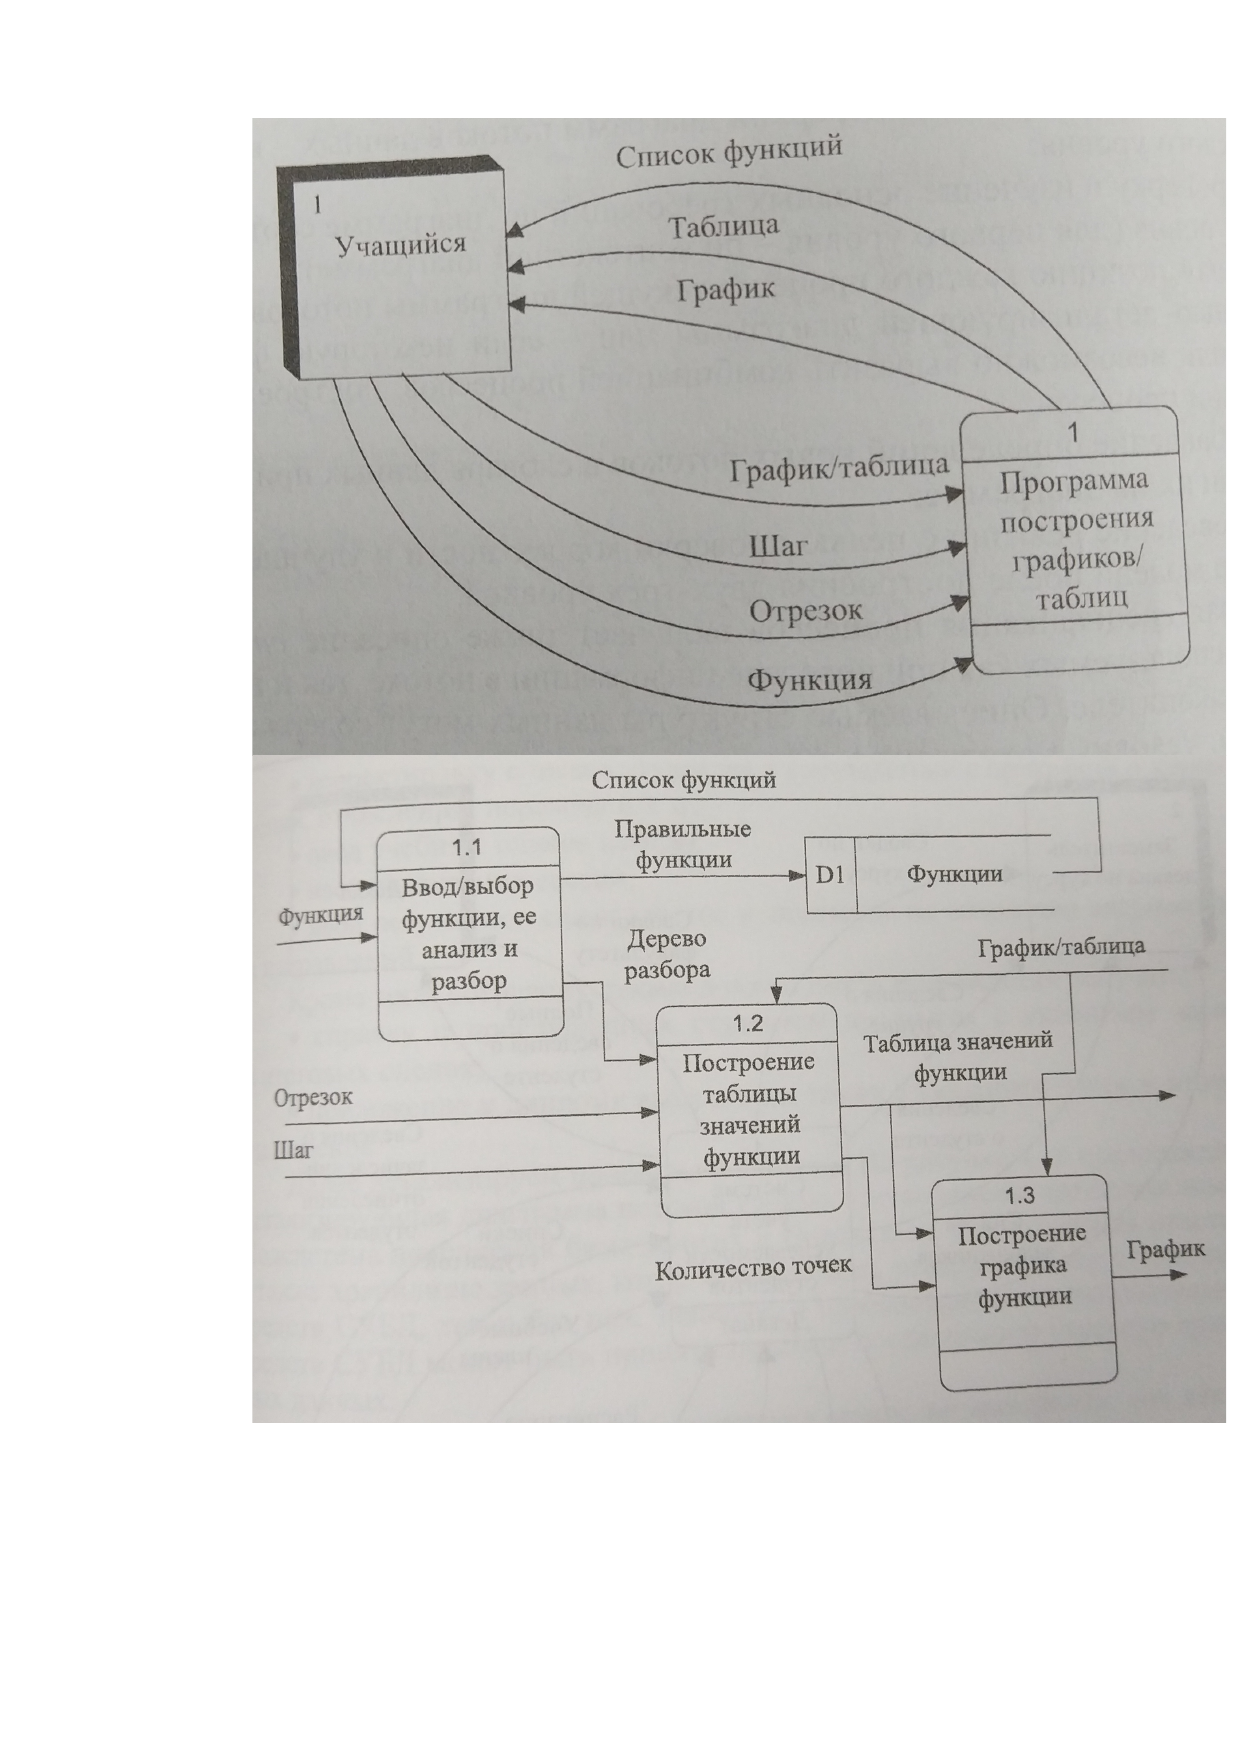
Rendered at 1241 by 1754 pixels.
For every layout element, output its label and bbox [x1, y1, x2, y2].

picture [252, 118, 1227, 1423]
